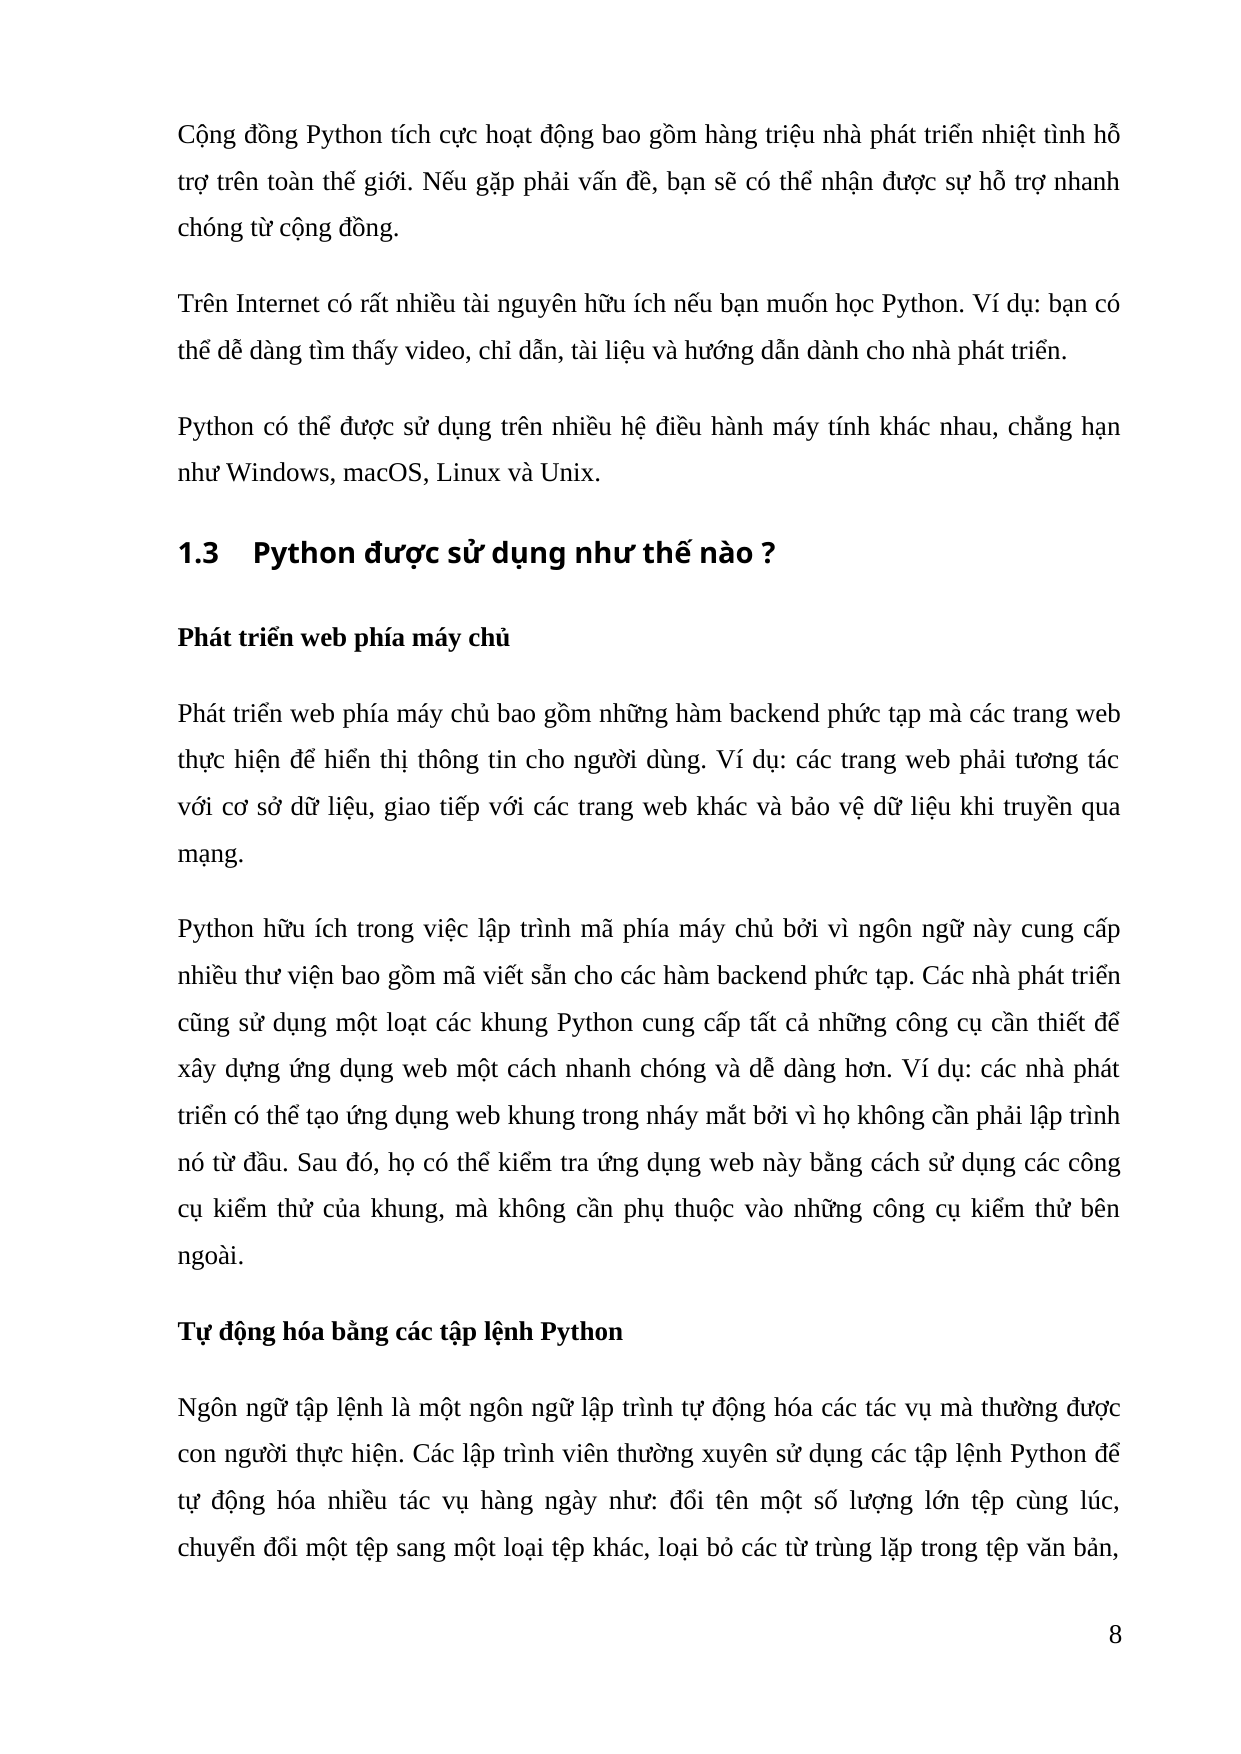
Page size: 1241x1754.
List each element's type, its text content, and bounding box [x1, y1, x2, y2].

text Phát triển web phía máy chủ [177, 621, 1122, 652]
text Phát triển web phía máy chủ bao gồm những hàm backend phức tạp mà các trang web thực hiện để hiển thị thông tin cho người dùng. Ví dụ: các trang web phải tương tác với cơ sở dữ liệu, giao tiếp với các trang web khác và bảo vệ dữ liệu khi truyền qua mạng. [177, 697, 1122, 868]
text Cộng đồng Python tích cực hoạt động bao gồm hàng triệu nhà phát triển nhiệt tình hỗ trợ trên toàn thế giới. Nếu gặp phải vấn đề, bạn sẽ có thể nhận được sự hỗ trợ nhanh chóng từ cộng đồng. [177, 118, 1122, 243]
text Tự động hóa bằng các tập lệnh Python [177, 1315, 1122, 1346]
subtitle Python được sử dụng như thế nào ? [177, 532, 1122, 572]
text Python có thể được sử dụng trên nhiều hệ điều hành máy tính khác nhau, chẳng hạn như Windows, macOS, Linux và Unix. [177, 410, 1122, 488]
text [177, 1391, 1122, 1562]
text Trên Internet có rất nhiều tài nguyên hữu ích nếu bạn muốn học Python. Ví dụ: bạn có thể dễ dàng tìm thấy video, chỉ dẫn, tài liệu và hướng dẫn dành cho nhà phát triển. [177, 287, 1122, 365]
text Python hữu ích trong việc lập trình mã phía máy chủ bởi vì ngôn ngữ này cung cấp nhiều thư viện bao gồm mã viết sẵn cho các hàm backend phức tạp. Các nhà phát triển cũng sử dụng một loạt các khung Python cung cấp tất cả những công cụ cần thiết để xây dựng ứng dụng web một cách nhanh chóng và dễ dàng hơn. Ví dụ: các nhà phát triển có thể tạo ứng dụng web khung trong nháy mắt bởi vì họ không cần phải lập trình nó từ đầu. Sau đó, họ có thể kiểm tra ứng dụng web này bằng cách sử dụng các công cụ kiểm thử của khung, mà không cần phụ thuộc vào những công cụ kiểm thử bên ngoài. [177, 913, 1122, 1270]
